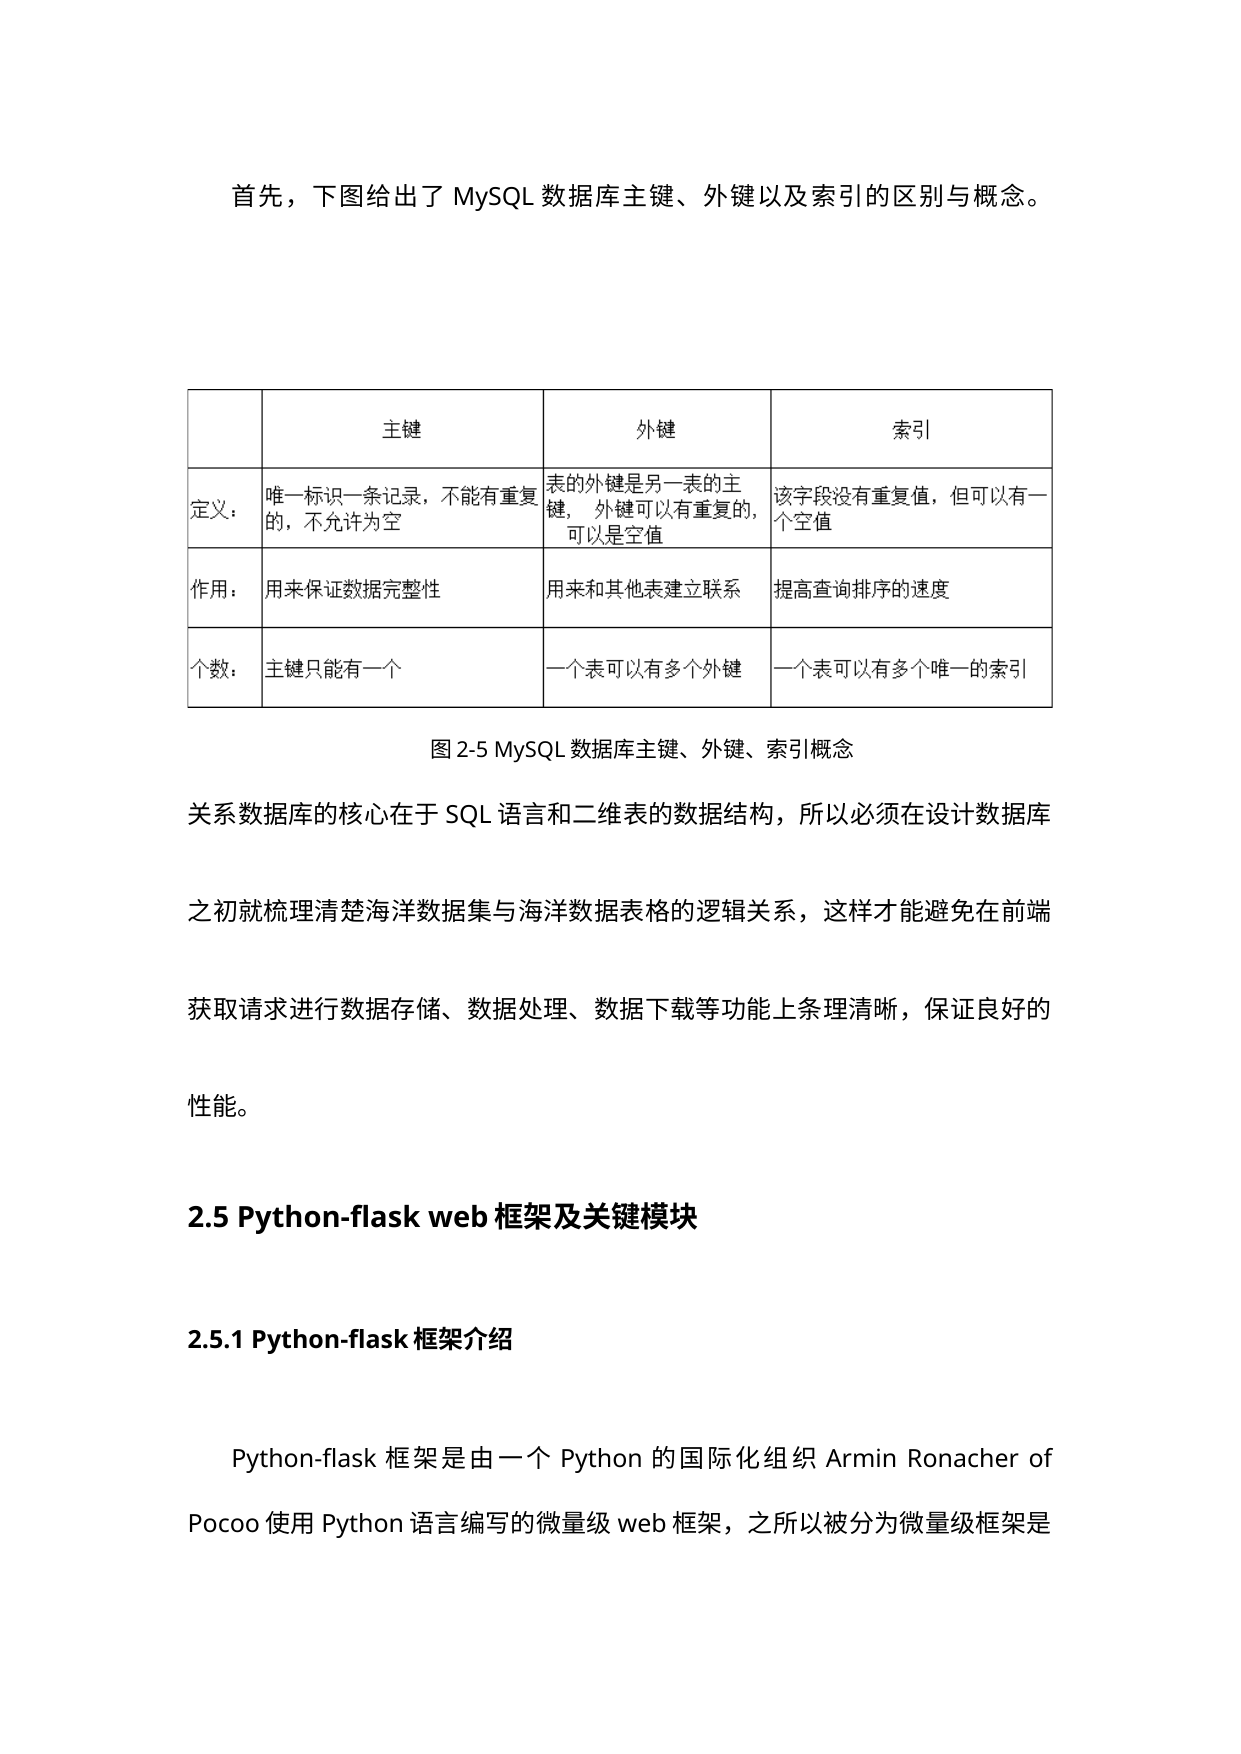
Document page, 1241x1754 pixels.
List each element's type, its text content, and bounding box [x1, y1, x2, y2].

subtitle 2.5 Python-flask web框架及关键模块 [187, 1182, 1053, 1247]
text 首先，下图给出了MySQL数据库主键、外键以及索引的区别与概念。 [187, 162, 1053, 389]
text 关系数据库的核心在于SQL语言和二维表的数据结构，所以必须在设计数据库之初就梳理清楚海洋数据集与海洋数据表格的逻辑关系，这样才能避免在前端获取请求进行数据存储、数据处理、数据下载等功能上条理清晰，保证良好的性能。 [187, 780, 1053, 1137]
picture [187, 389, 1053, 708]
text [187, 1424, 1053, 1554]
subtitle 2.5.1 Python-flask框架介绍 [187, 1306, 1053, 1371]
text 图2-5 MySQL数据库主键、外键、索引概念 [187, 731, 1053, 764]
